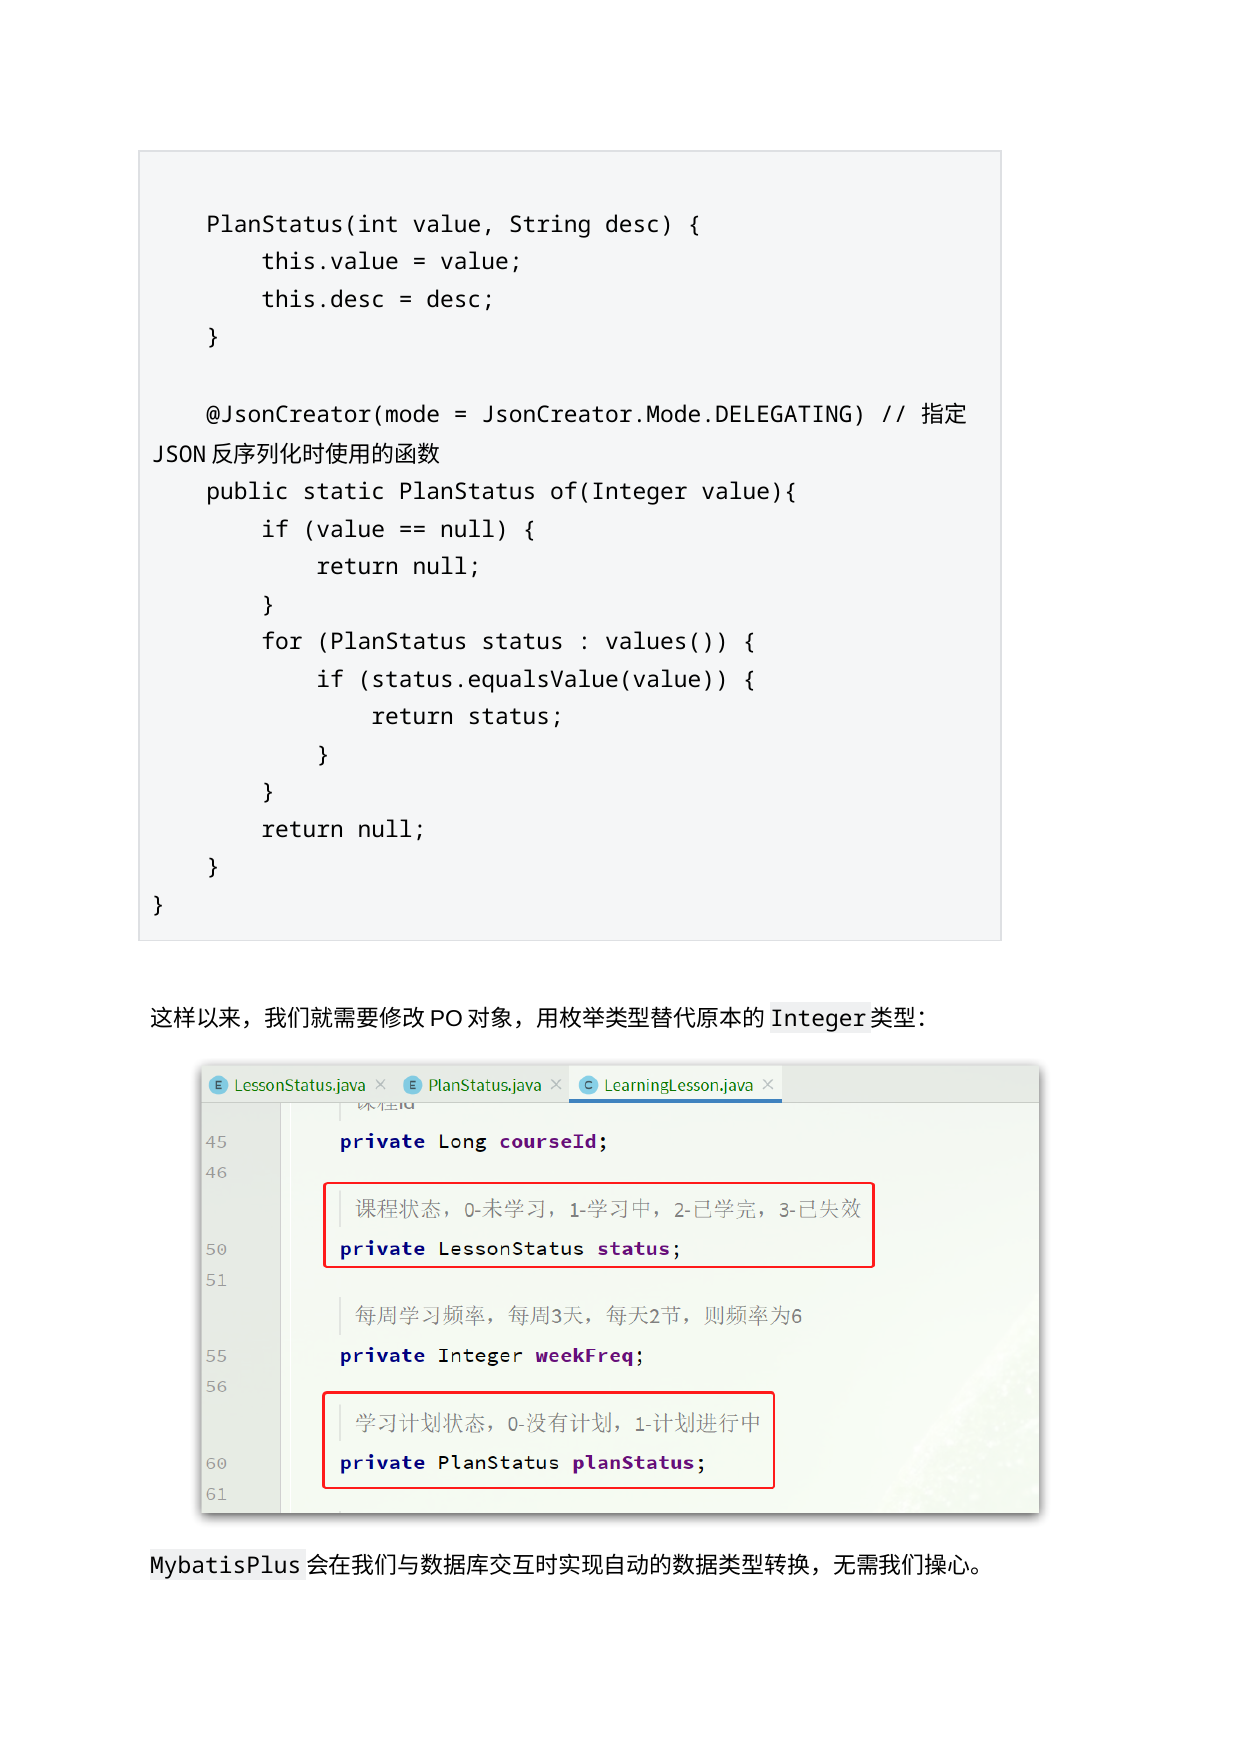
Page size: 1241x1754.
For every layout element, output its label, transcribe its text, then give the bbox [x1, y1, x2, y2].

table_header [140, 152, 1000, 940]
text 这样以来，我们就需要修改PO对象，用枚举类型替代原本的Integer类型： [150, 1000, 1090, 1033]
picture [188, 1052, 1052, 1529]
text MybatisPlus会在我们与数据库交互时实现自动的数据类型转换，无需我们操心。 [150, 1547, 1090, 1580]
